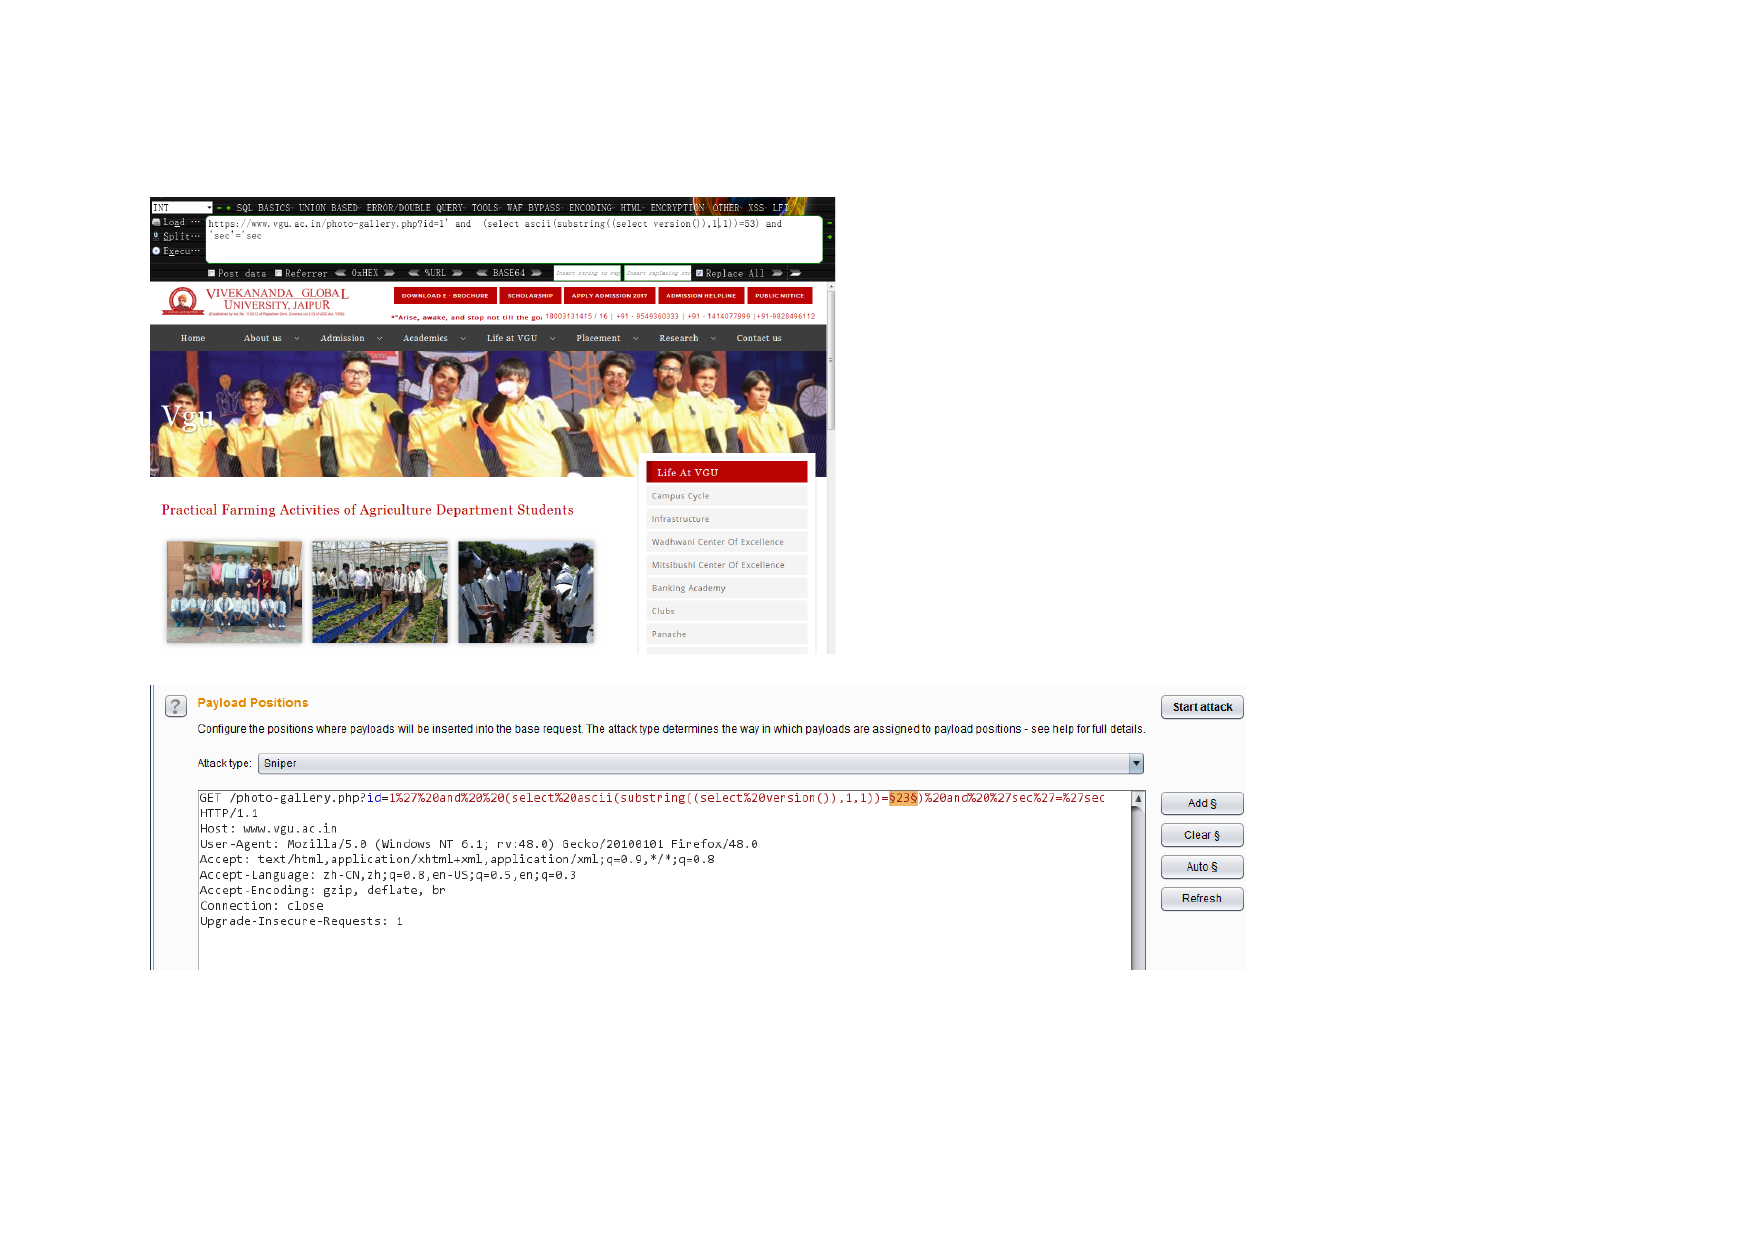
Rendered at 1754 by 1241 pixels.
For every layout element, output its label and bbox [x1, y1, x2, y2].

picture [150, 197, 836, 654]
picture [150, 685, 1246, 970]
